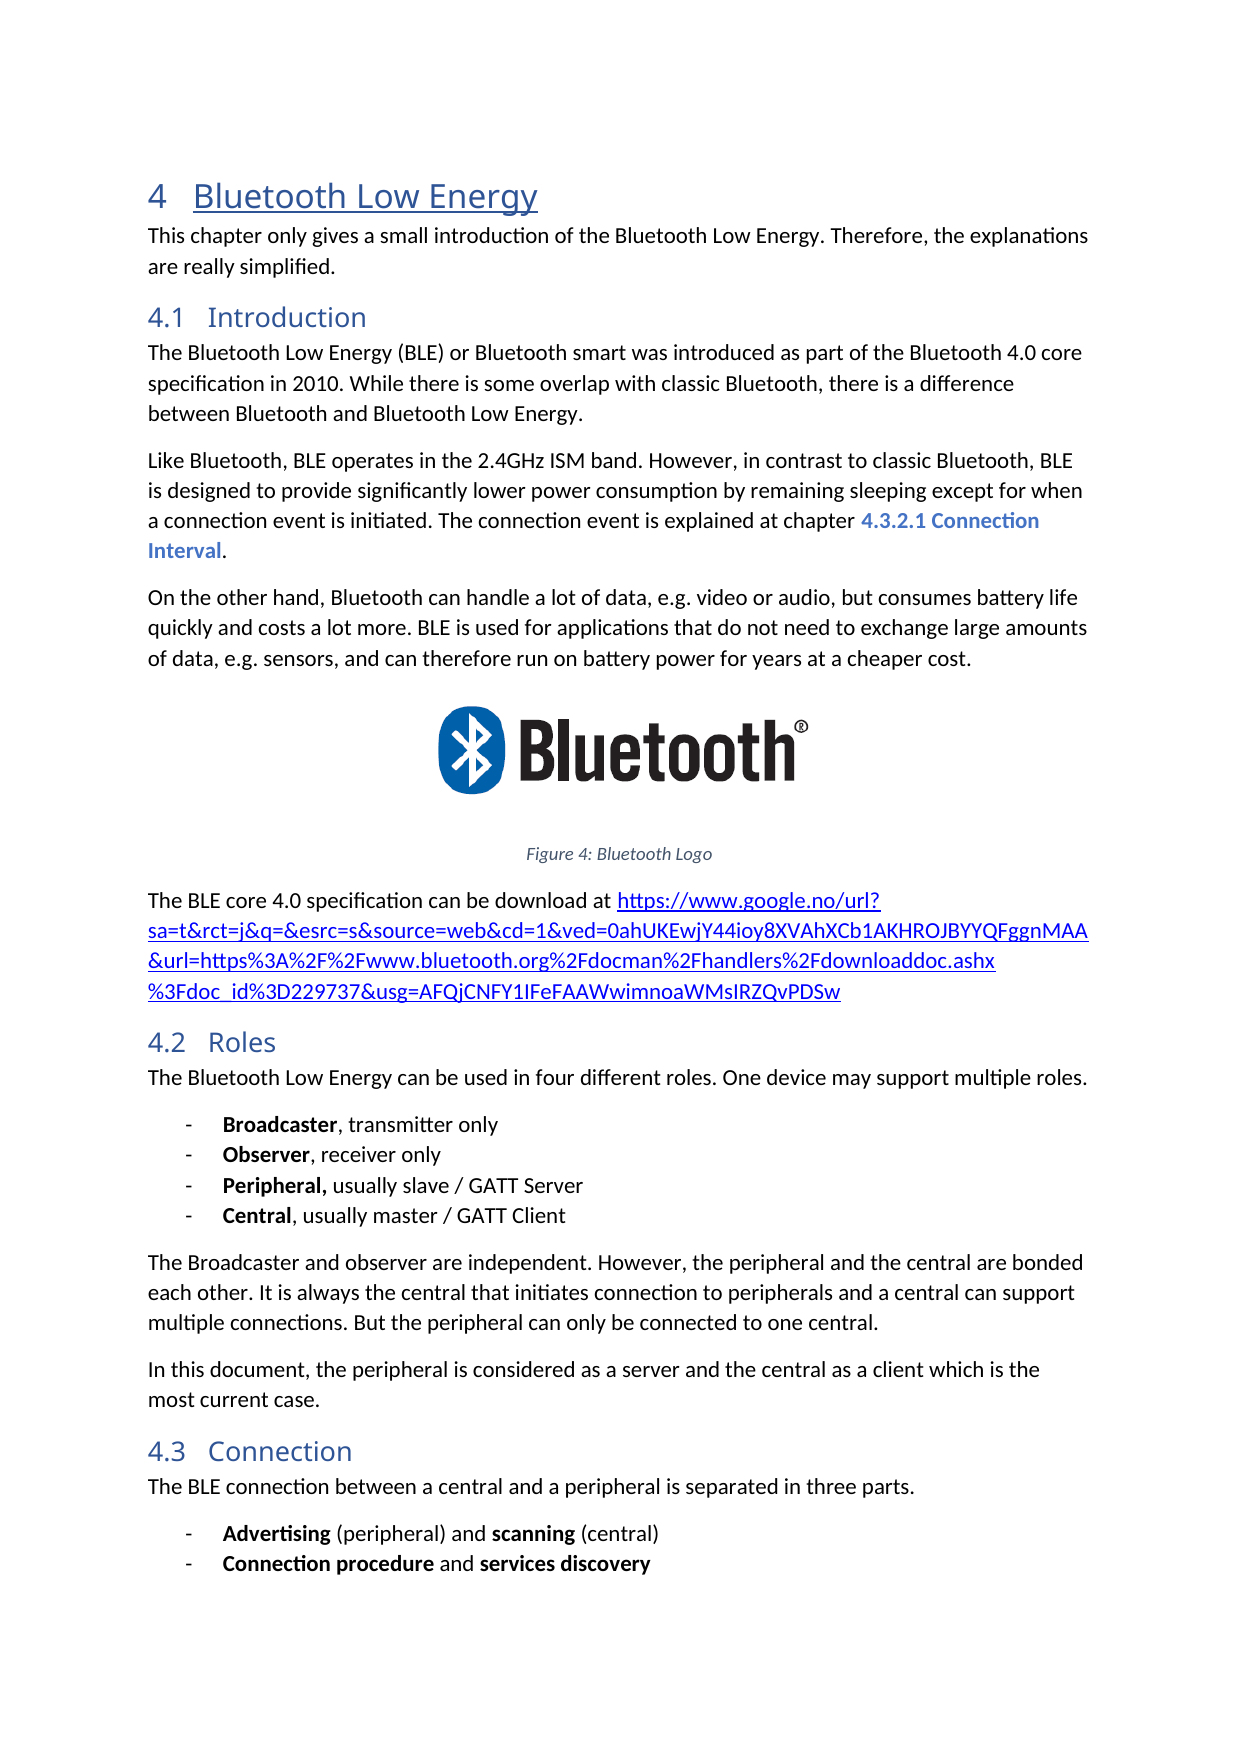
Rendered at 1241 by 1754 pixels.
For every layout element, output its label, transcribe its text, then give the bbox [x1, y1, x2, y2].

subtitle Connection [148, 1432, 1093, 1469]
subtitle Roles [148, 1024, 1093, 1061]
list Connection procedure and services discovery [185, 1549, 1093, 1577]
list Broadcaster, transmitter only [185, 1110, 1093, 1138]
text This chapter only gives a small introduction of the Bluetooth Low Energy. Therefore, the explanations are really simplified. [148, 222, 1093, 280]
text Figure : Bluetooth Logo [148, 842, 1093, 865]
text The Broadcaster and observer are independent. However, the peripheral and the central are bonded each other. It is always the central that initiates connection to peripherals and a central can support multiple connections. But the peripheral can only be connected to one central. [148, 1248, 1093, 1336]
text The BLE core 4.0 specification can be download at https://www.google.no/url?sa=t&rct=j&q=&esrc=s&source=web&cd=1&ved=0ahUKEwjY44ioy8XVAhXCb1AKHROJBYYQFggnMAA&url=https%3A%2F%2Fwww.bluetooth.org%2Fdocman%2Fhandlers%2Fdownloaddoc.ashx%3Fdoc_id%3D229737&usg=AFQjCNFY1IFeFAAWwimnoaWMsIRZQvPDSw [148, 886, 1093, 1005]
text The Bluetooth Low Energy (BLE) or Bluetooth smart was introduced as part of the Bluetooth 4.0 core specification in 2010. While there is some overlap with classic Bluetooth, there is a difference between Bluetooth and Bluetooth Low Energy. [148, 338, 1093, 427]
text In this document, the peripheral is considered as a server and the central as a client which is the most current case. [148, 1355, 1093, 1413]
list Central, usually master / GATT Client [185, 1201, 1093, 1229]
subtitle Bluetooth Low Energy [148, 173, 1093, 218]
text The BLE connection between a central and a peripheral is separated in three parts. [148, 1472, 1093, 1500]
subtitle Introduction [148, 299, 1093, 336]
list Peripheral, usually slave / GATT Server [185, 1171, 1093, 1199]
text The Bluetooth Low Energy can be used in four different roles. One device may support multiple roles. [148, 1063, 1093, 1092]
picture [426, 690, 814, 824]
list Observer, receiver only [185, 1141, 1093, 1169]
list Advertising (peripheral) and scanning (central) [185, 1519, 1093, 1547]
text Like Bluetooth, BLE operates in the 2.4GHz ISM band. However, in contrast to classic Bluetooth, BLE is designed to provide significantly lower power consumption by remaining sleeping except for when a connection event is initiated. The connection event is explained at chapter 4.3.2.1 Connection Interval. [148, 446, 1093, 564]
text On the other hand, Bluetooth can handle a lot of data, e.g. video or audio, but consumes battery life quickly and costs a lot more. BLE is used for applications that do not need to exchange large amounts of data, e.g. sensors, and can therefore run on battery power for years at a cheaper cost. [148, 583, 1093, 672]
